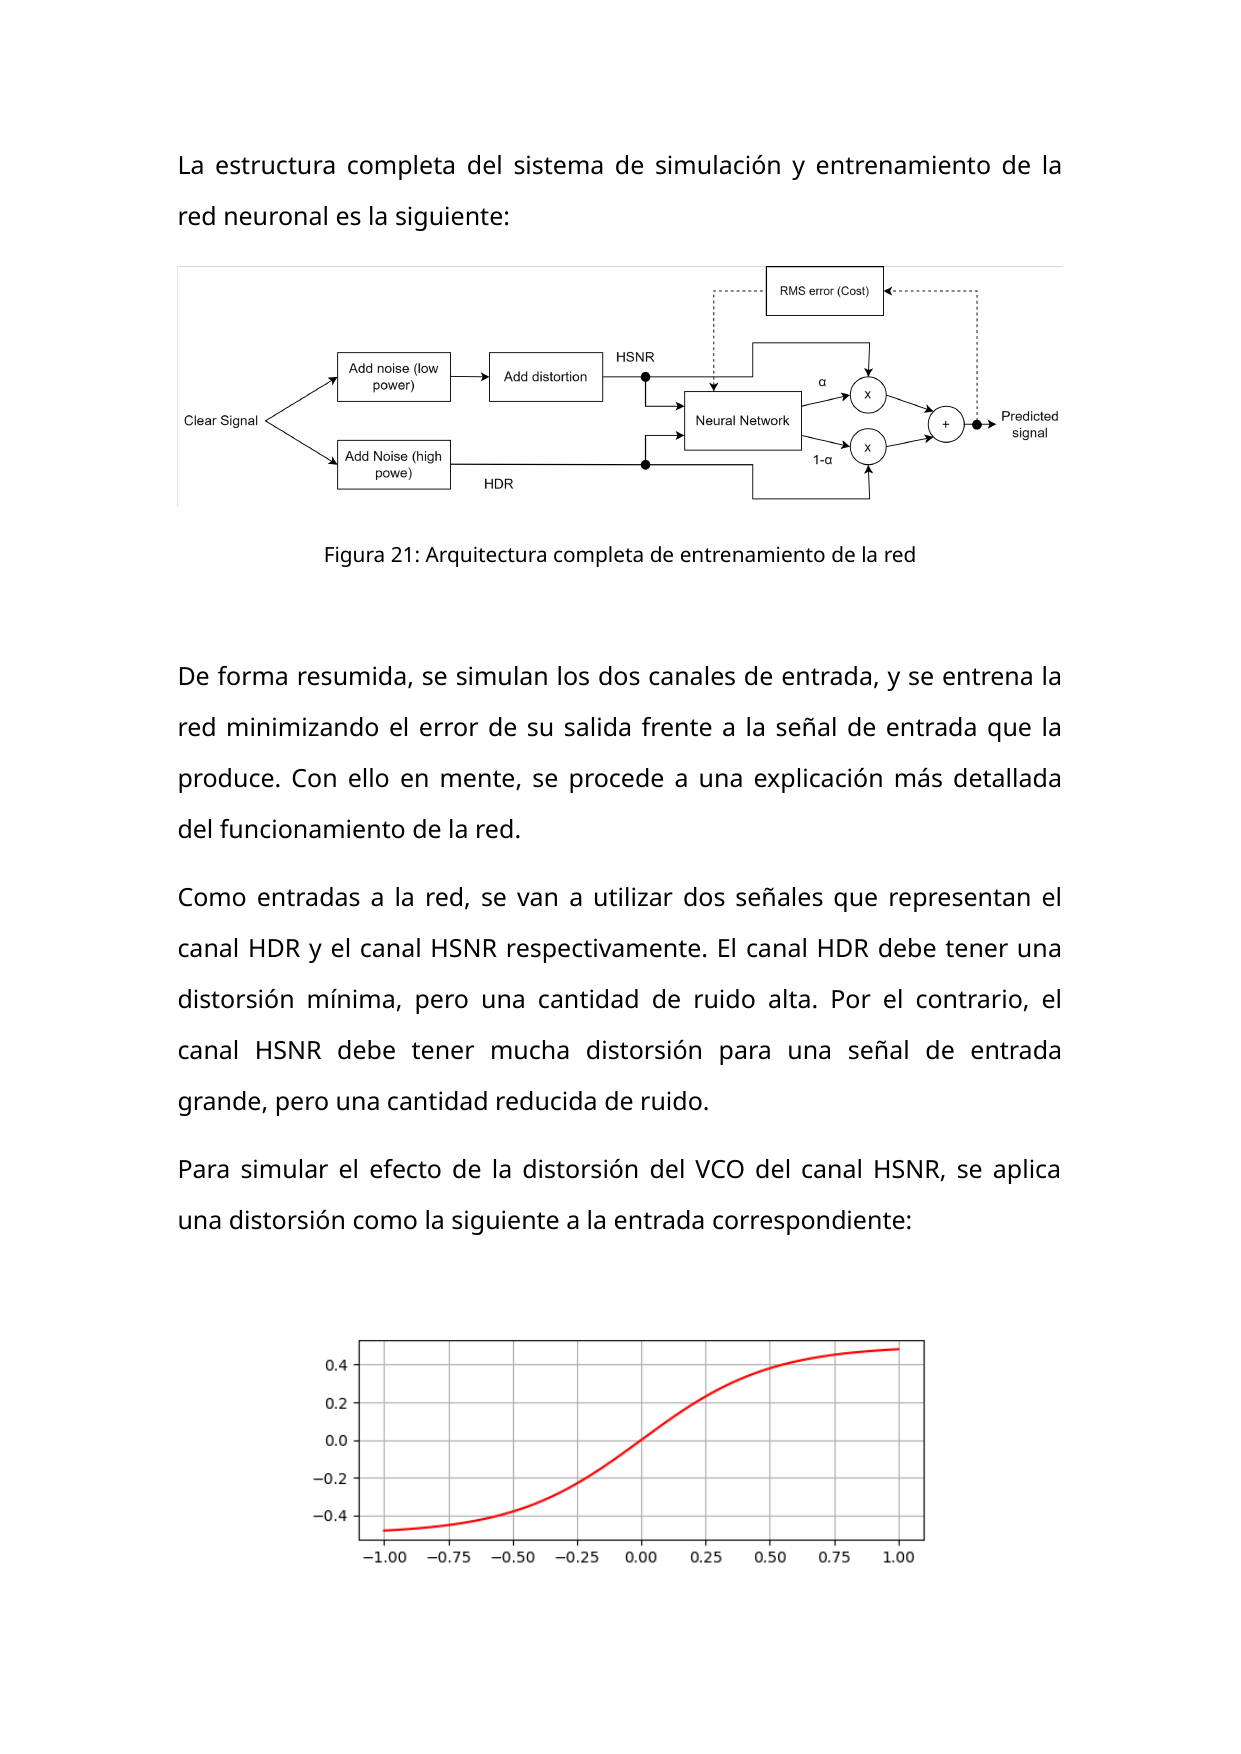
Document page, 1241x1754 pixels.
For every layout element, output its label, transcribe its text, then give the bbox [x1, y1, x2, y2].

text Para simular el efecto de la distorsión del VCO del canal HSNR, se aplica una distorsión como la siguiente a la entrada correspondiente: [177, 1152, 1063, 1237]
text La estructura completa del sistema de simulación y entrenamiento de la red neuronal es la siguiente: [177, 148, 1063, 233]
picture [312, 1338, 928, 1568]
text Como entradas a la red, se van a utilizar dos señales que representan el canal HDR y el canal HSNR respectivamente. El canal HDR debe tener una distorsión mínima, pero una cantidad de ruido alta. Por el contrario, el canal HSNR debe tener mucha distorsión para una señal de entrada grande, pero una cantidad reducida de ruido. [177, 880, 1063, 1118]
text Figura 21: Arquitectura completa de entrenamiento de la red [177, 540, 1063, 569]
text De forma resumida, se simulan los dos canales de entrada, y se entrena la red minimizando el error de su salida frente a la señal de entrada que la produce. Con ello en mente, se procede a una explicación más detallada del funcionamiento de la red. [177, 659, 1063, 846]
picture [177, 266, 1063, 507]
